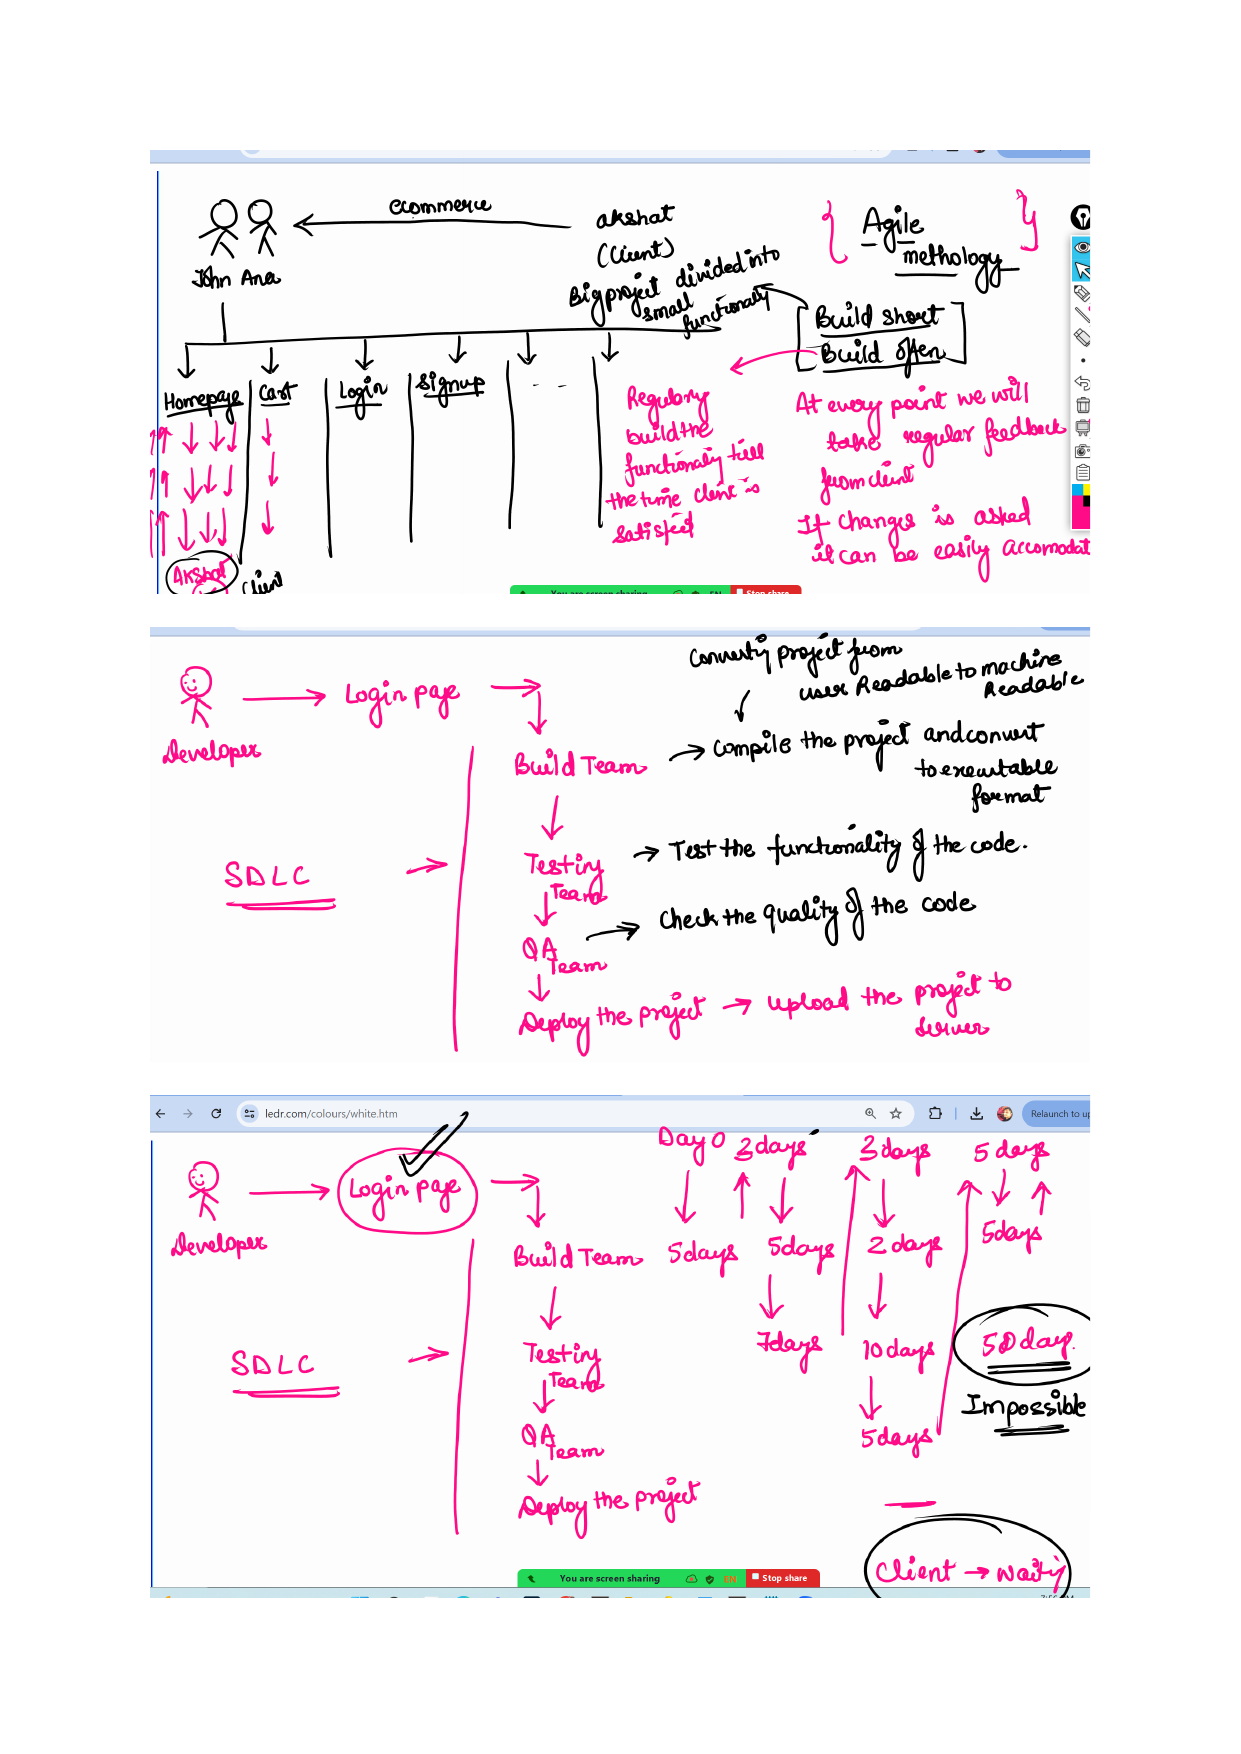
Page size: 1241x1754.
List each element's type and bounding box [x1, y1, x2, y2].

picture [150, 150, 1091, 594]
picture [150, 627, 1091, 1062]
picture [150, 1095, 1091, 1598]
